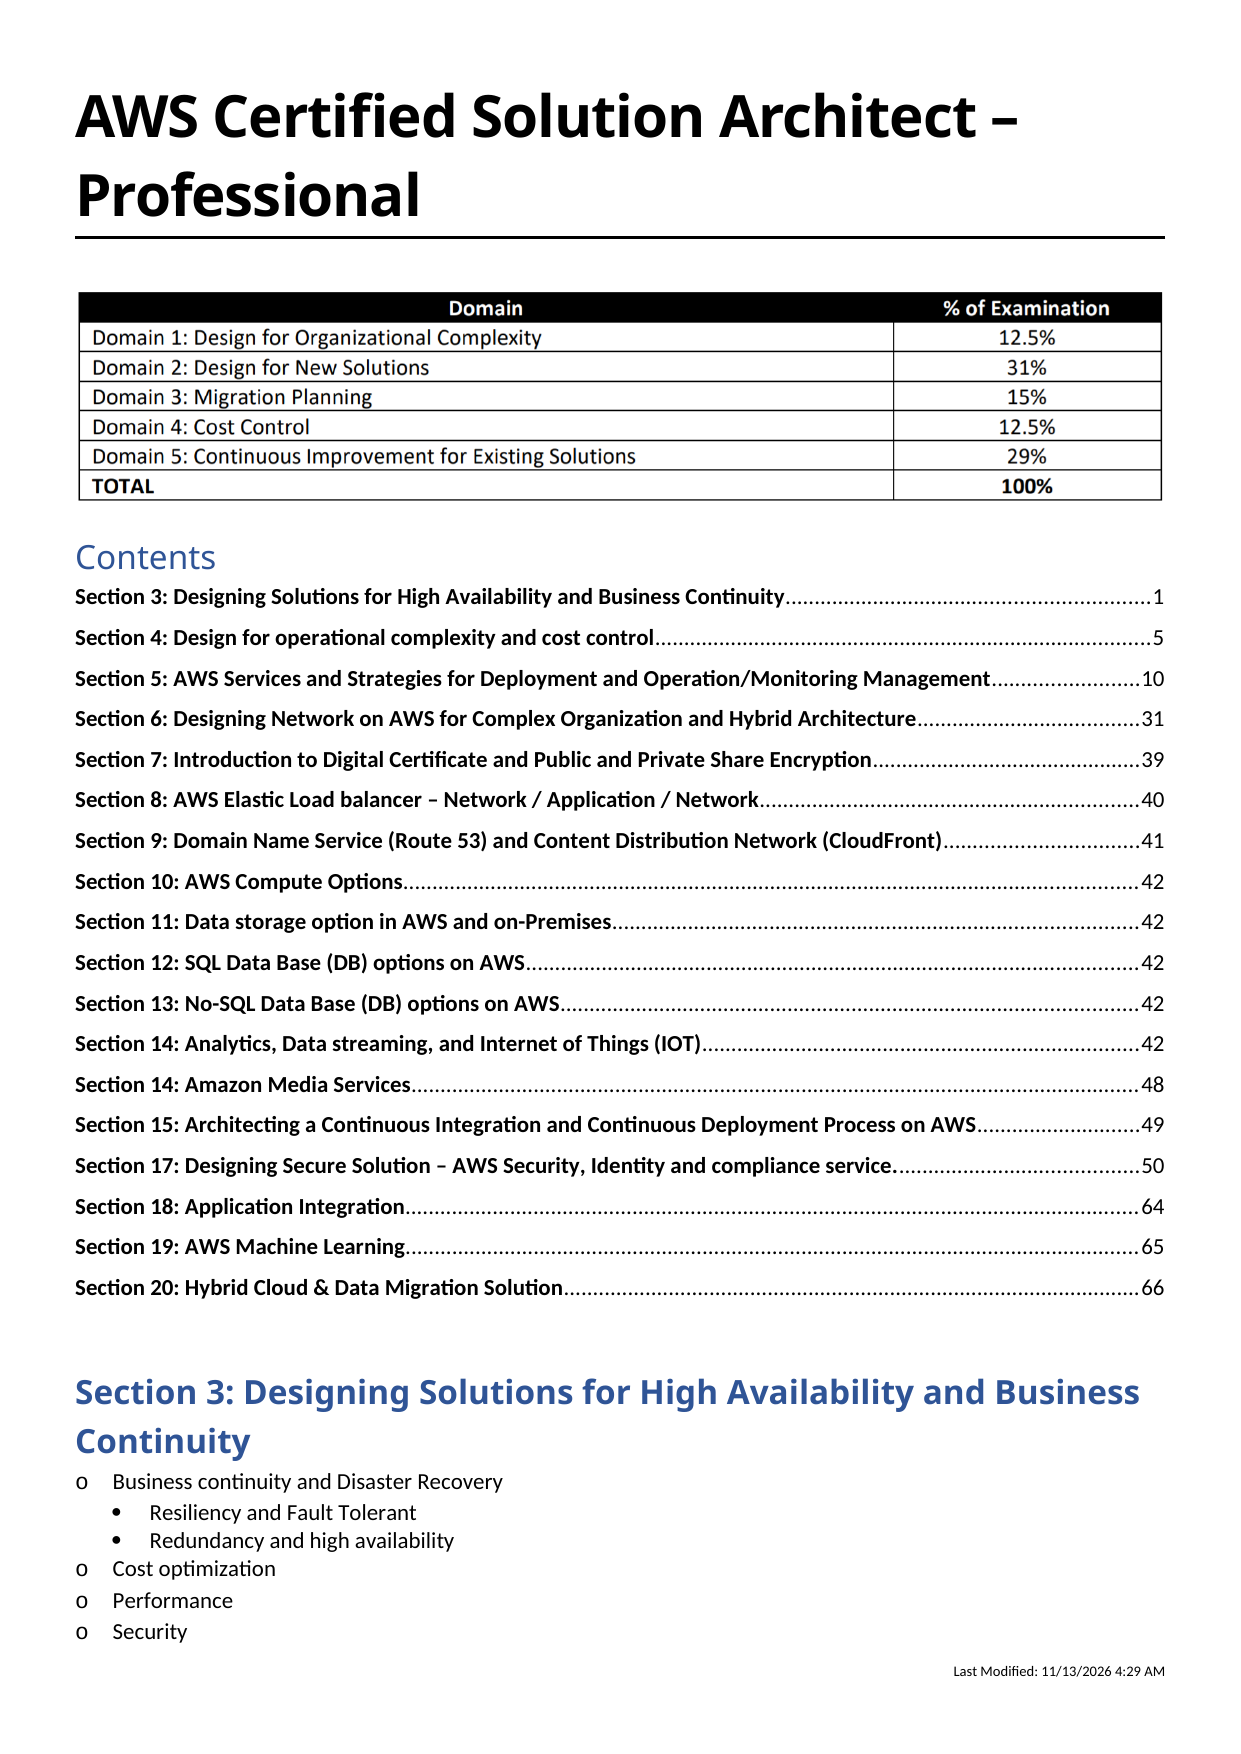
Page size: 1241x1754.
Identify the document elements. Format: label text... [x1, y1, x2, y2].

list Business continuity and Disaster Recovery [75, 1467, 1165, 1496]
title AWS Certified Solution Architect – Professional [75, 75, 1165, 236]
list Redundancy and high availability [112, 1526, 1165, 1554]
list Resiliency and Fault Tolerant [112, 1498, 1165, 1526]
list Security [75, 1617, 1165, 1646]
list Cost optimization [75, 1554, 1165, 1583]
picture [75, 286, 1166, 507]
list Performance [75, 1586, 1165, 1615]
subtitle Section 3: Designing Solutions for High Availability and Business Continuity [75, 1369, 1165, 1463]
